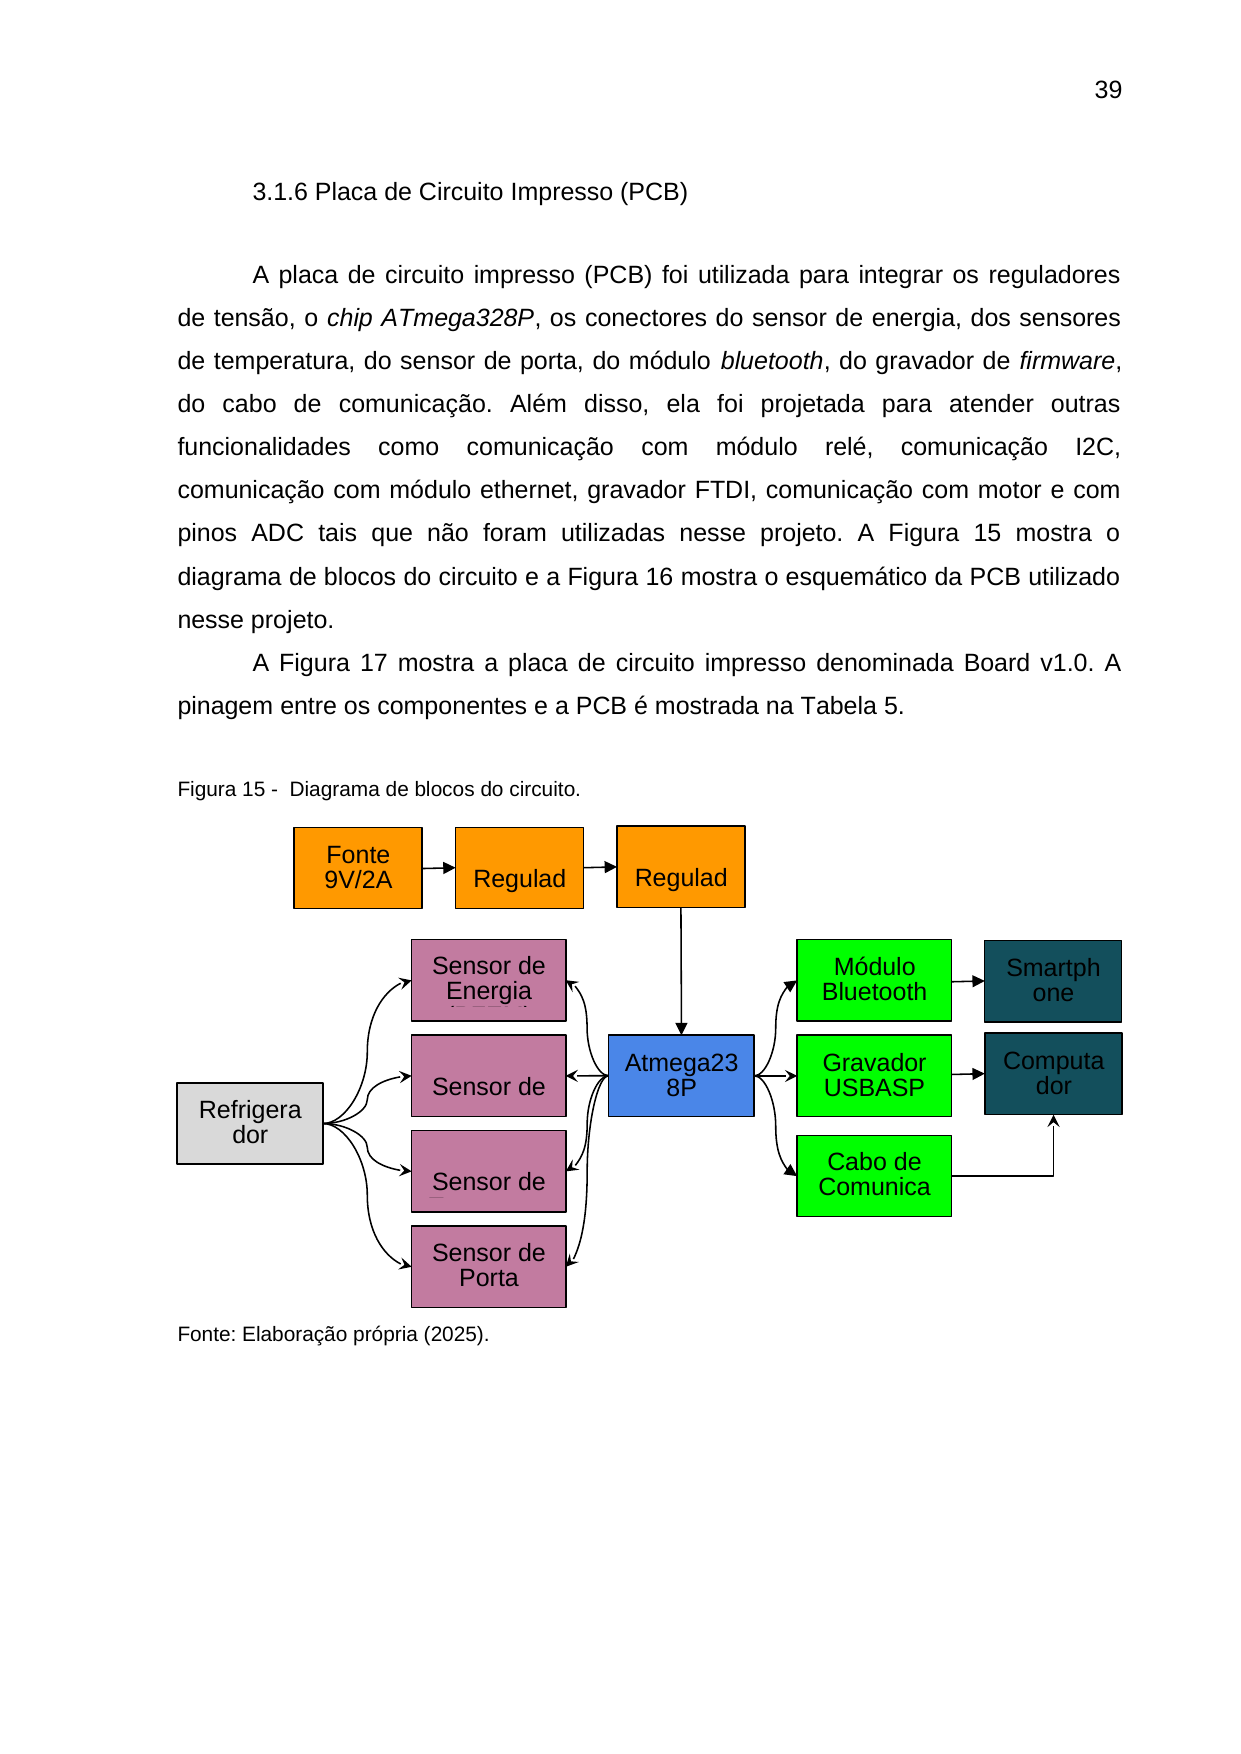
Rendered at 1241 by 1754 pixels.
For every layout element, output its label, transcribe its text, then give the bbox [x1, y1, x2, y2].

text A Figura 17 mostra a placa de circuito impresso denominada Board v1.0. A pinagem entre os componentes e a PCB é mostrada na Tabela 5. [177, 648, 1122, 720]
text A placa de circuito impresso (PCB) foi utilizada para integrar os reguladores de tensão, o chip ATmega328P, os conectores do sensor de energia, dos sensores de temperatura, do sensor de porta, do módulo bluetooth, do gravador de firmware, do cabo de comunicação. Além disso, ela foi projetada para atender outras funcionalidades como comunicação com módulo relé, comunicação I2C, comunicação com módulo ethernet, gravador FTDI, comunicação com motor e com pinos ADC tais que não foram utilizadas nesse projeto. A Figura 15 mostra o diagrama de blocos do circuito e a Figura 16 mostra o esquemático da PCB utilizado nesse projeto. [177, 260, 1122, 633]
subtitle 3.1.6 Placa de Circuito Impresso (PCB) [252, 177, 1122, 206]
text Fonte: Elaboração própria (2025). [177, 1322, 1122, 1346]
subtitle Figura 15 - Diagrama de blocos do circuito. [177, 777, 1122, 801]
